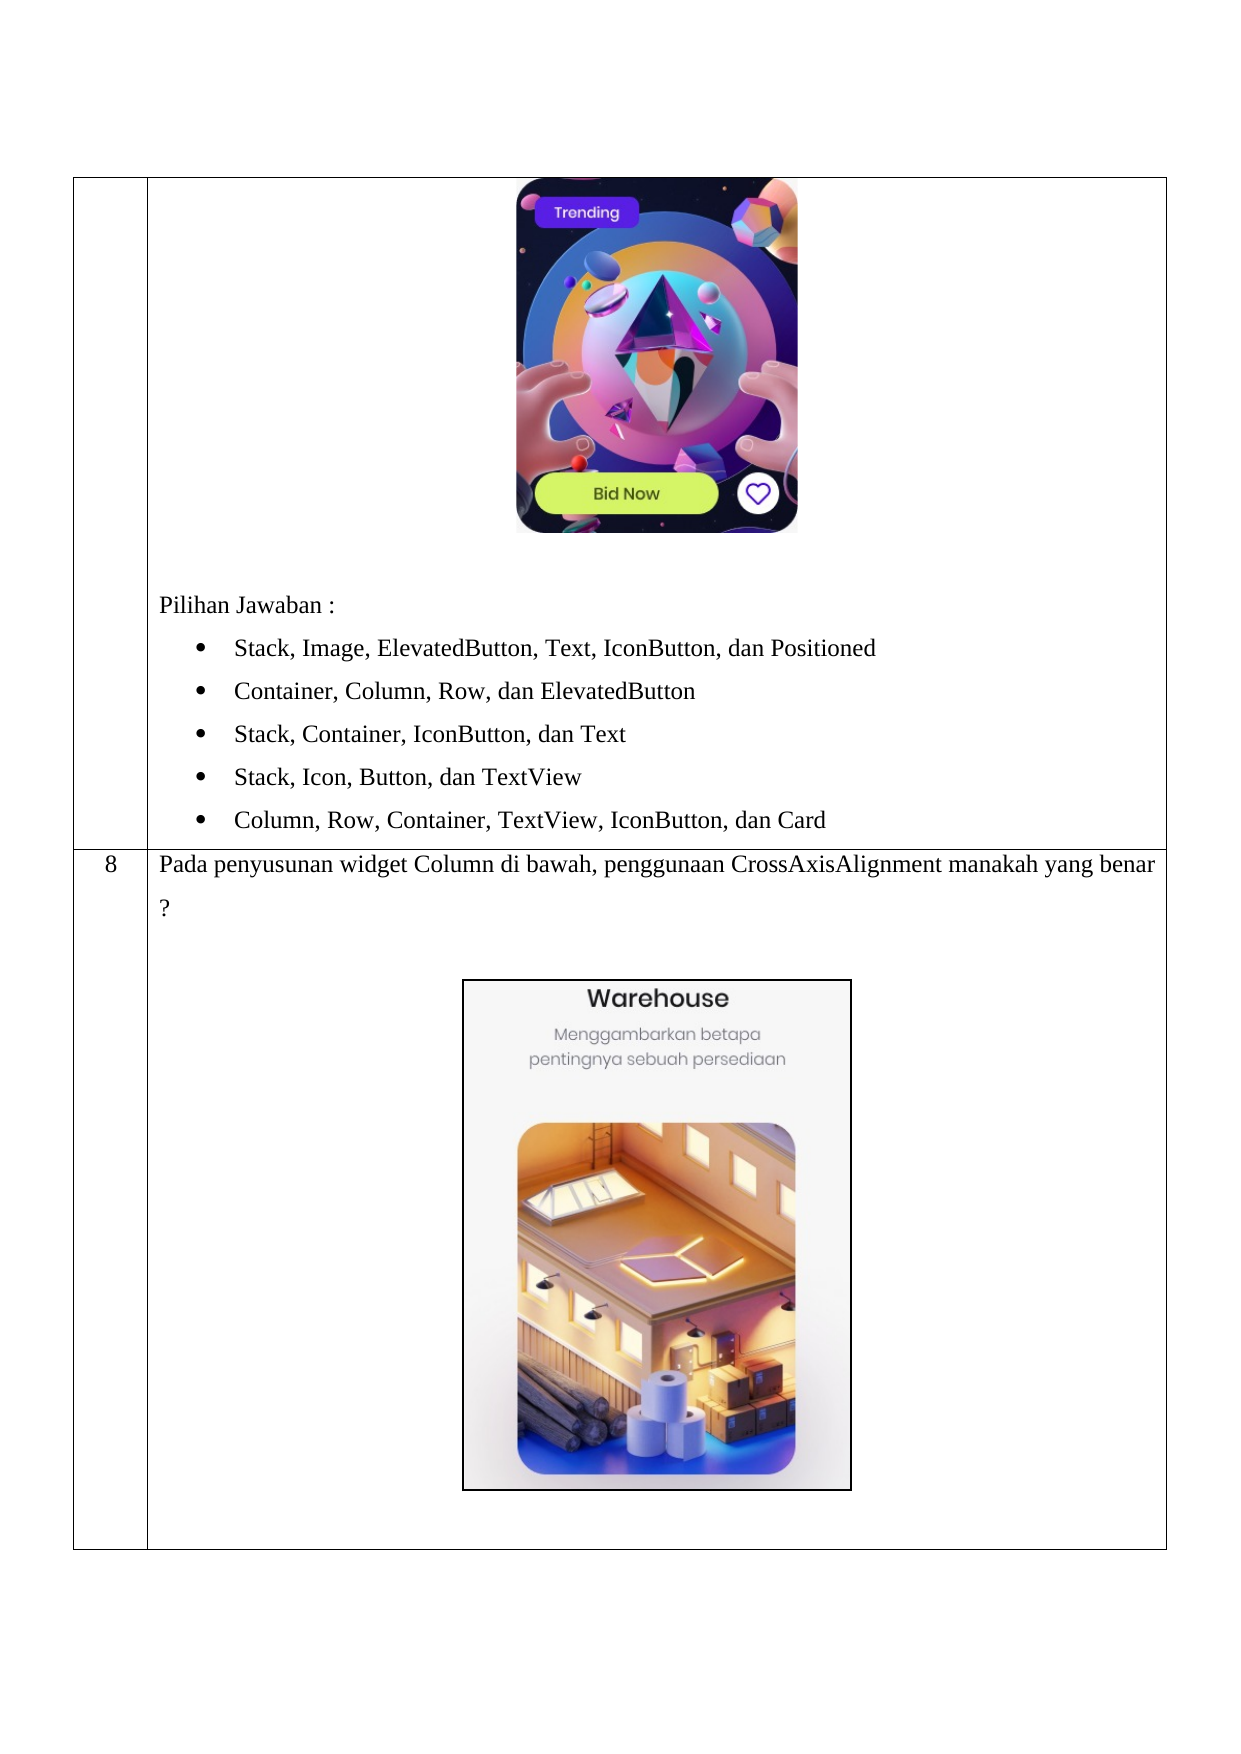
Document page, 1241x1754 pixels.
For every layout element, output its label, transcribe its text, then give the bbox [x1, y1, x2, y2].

table_cell 8 [74, 850, 147, 1549]
picture [516, 178, 798, 533]
picture [464, 981, 850, 1489]
table_cell 7 [74, 178, 147, 848]
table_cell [148, 178, 1166, 848]
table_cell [148, 850, 1166, 1549]
